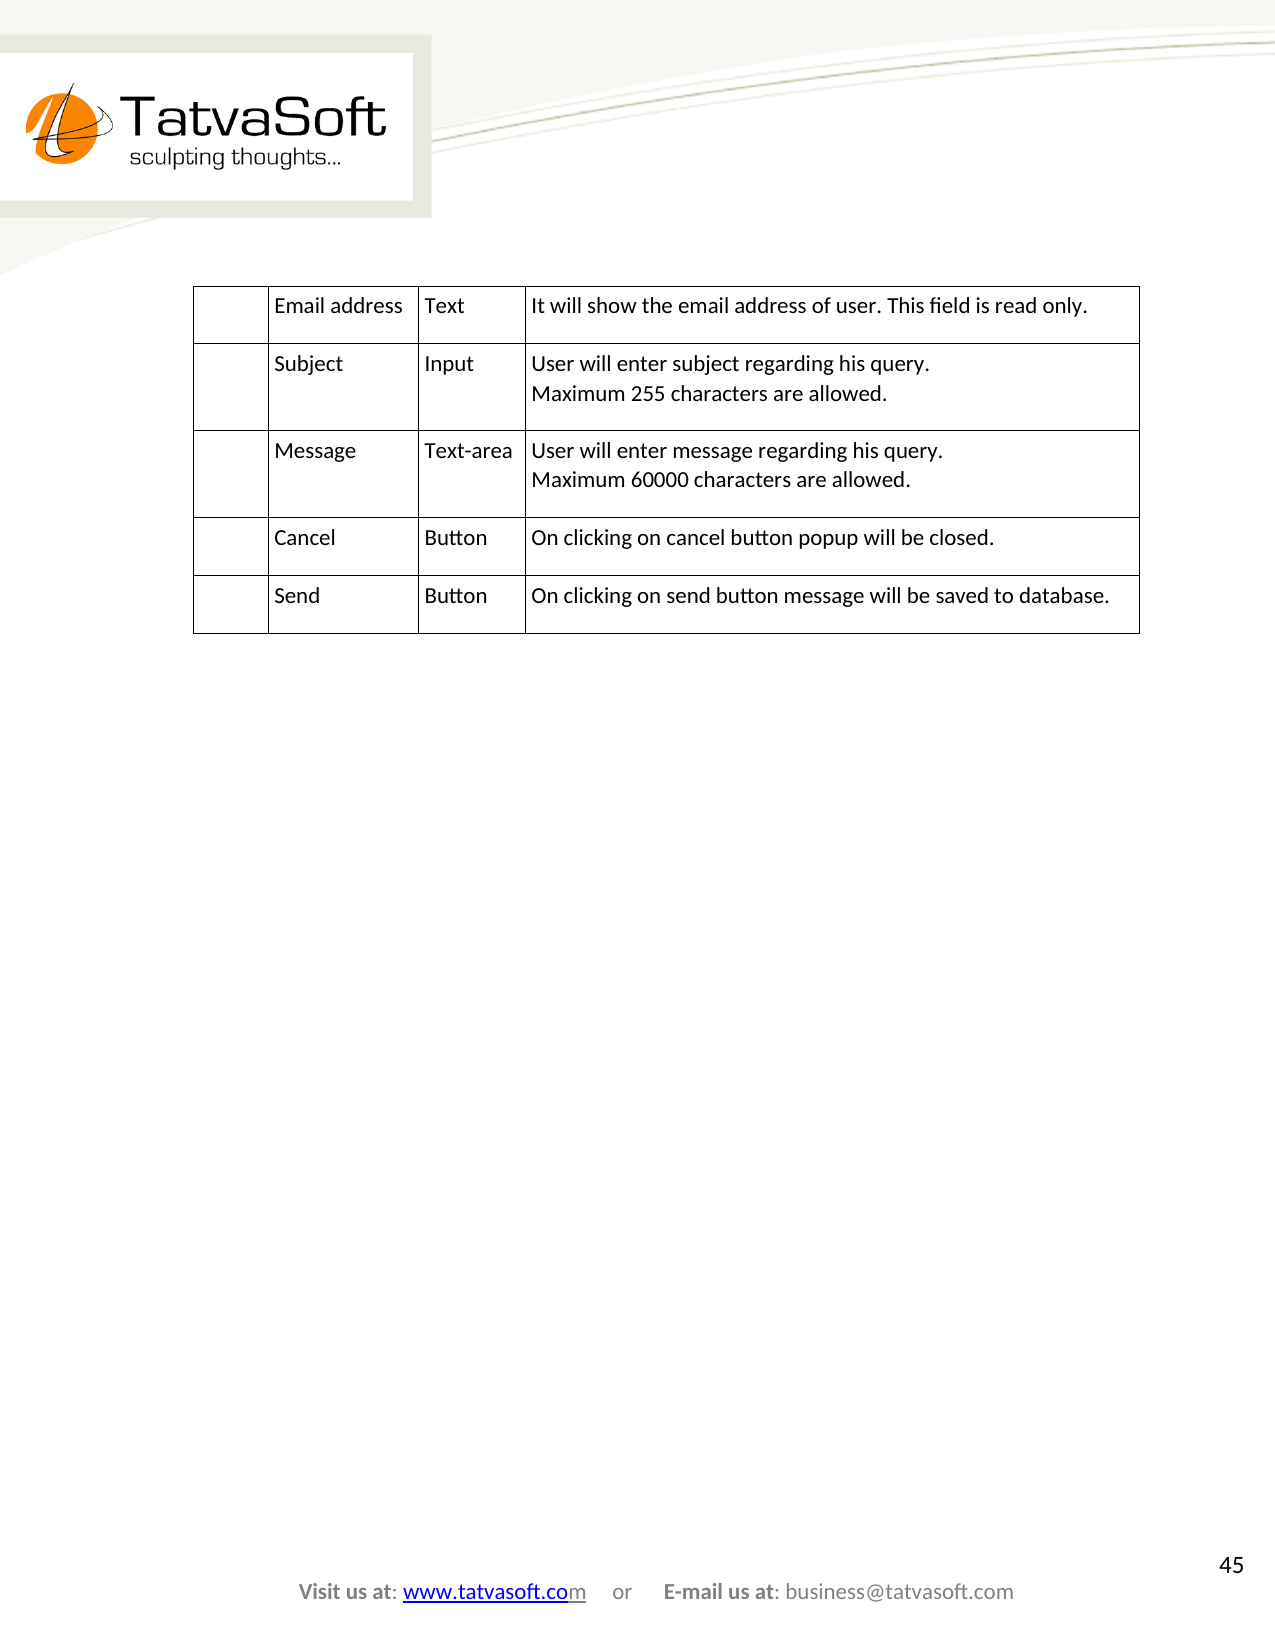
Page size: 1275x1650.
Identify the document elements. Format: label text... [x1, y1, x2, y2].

table_cell Subject [269, 344, 418, 430]
table_cell Text-area [419, 431, 525, 517]
table_cell User will enter message regarding his query. Maximum 60000 characters are allowed. [526, 431, 1139, 517]
table_cell Button [419, 576, 525, 632]
table_cell On clicking on send button message will be saved to database. [526, 576, 1139, 632]
table_cell Send [269, 576, 418, 632]
table_cell User will enter subject regarding his query. Maximum 255 characters are allowed. [526, 344, 1139, 430]
table_cell Input [419, 344, 525, 430]
picture [0, 0, 1275, 285]
table_cell Text [419, 287, 525, 343]
table_cell Email address [269, 287, 418, 343]
table_cell Button [419, 518, 525, 575]
table_cell Cancel [269, 518, 418, 575]
table_cell [194, 431, 268, 517]
table_cell It will show the email address of user. This field is read only. [526, 287, 1139, 343]
table_cell [194, 287, 268, 343]
table_cell [194, 518, 268, 575]
table_cell Message [269, 431, 418, 517]
table_cell On clicking on cancel button popup will be closed. [526, 518, 1139, 575]
table_cell [194, 344, 268, 430]
table_cell [194, 576, 268, 632]
